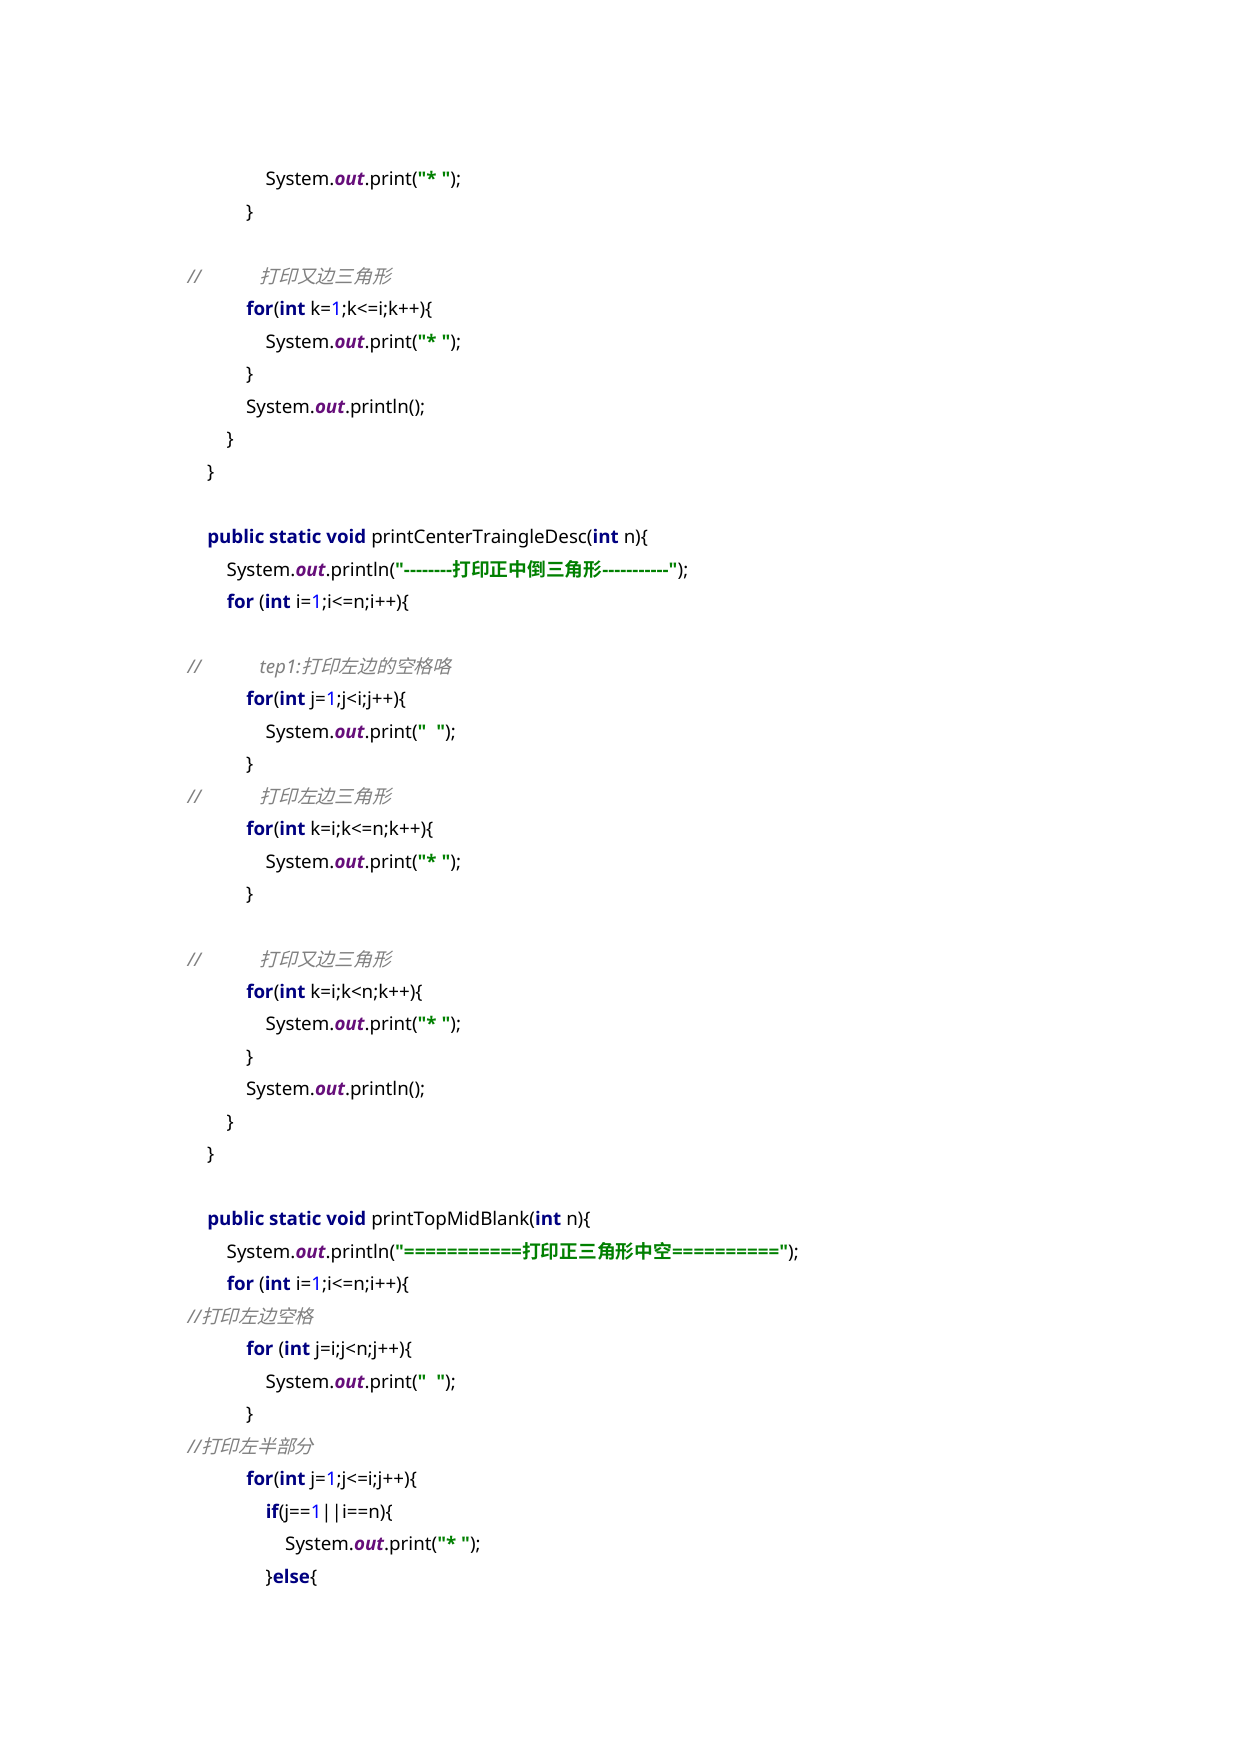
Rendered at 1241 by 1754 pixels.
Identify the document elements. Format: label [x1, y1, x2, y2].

text [187, 162, 1053, 1592]
